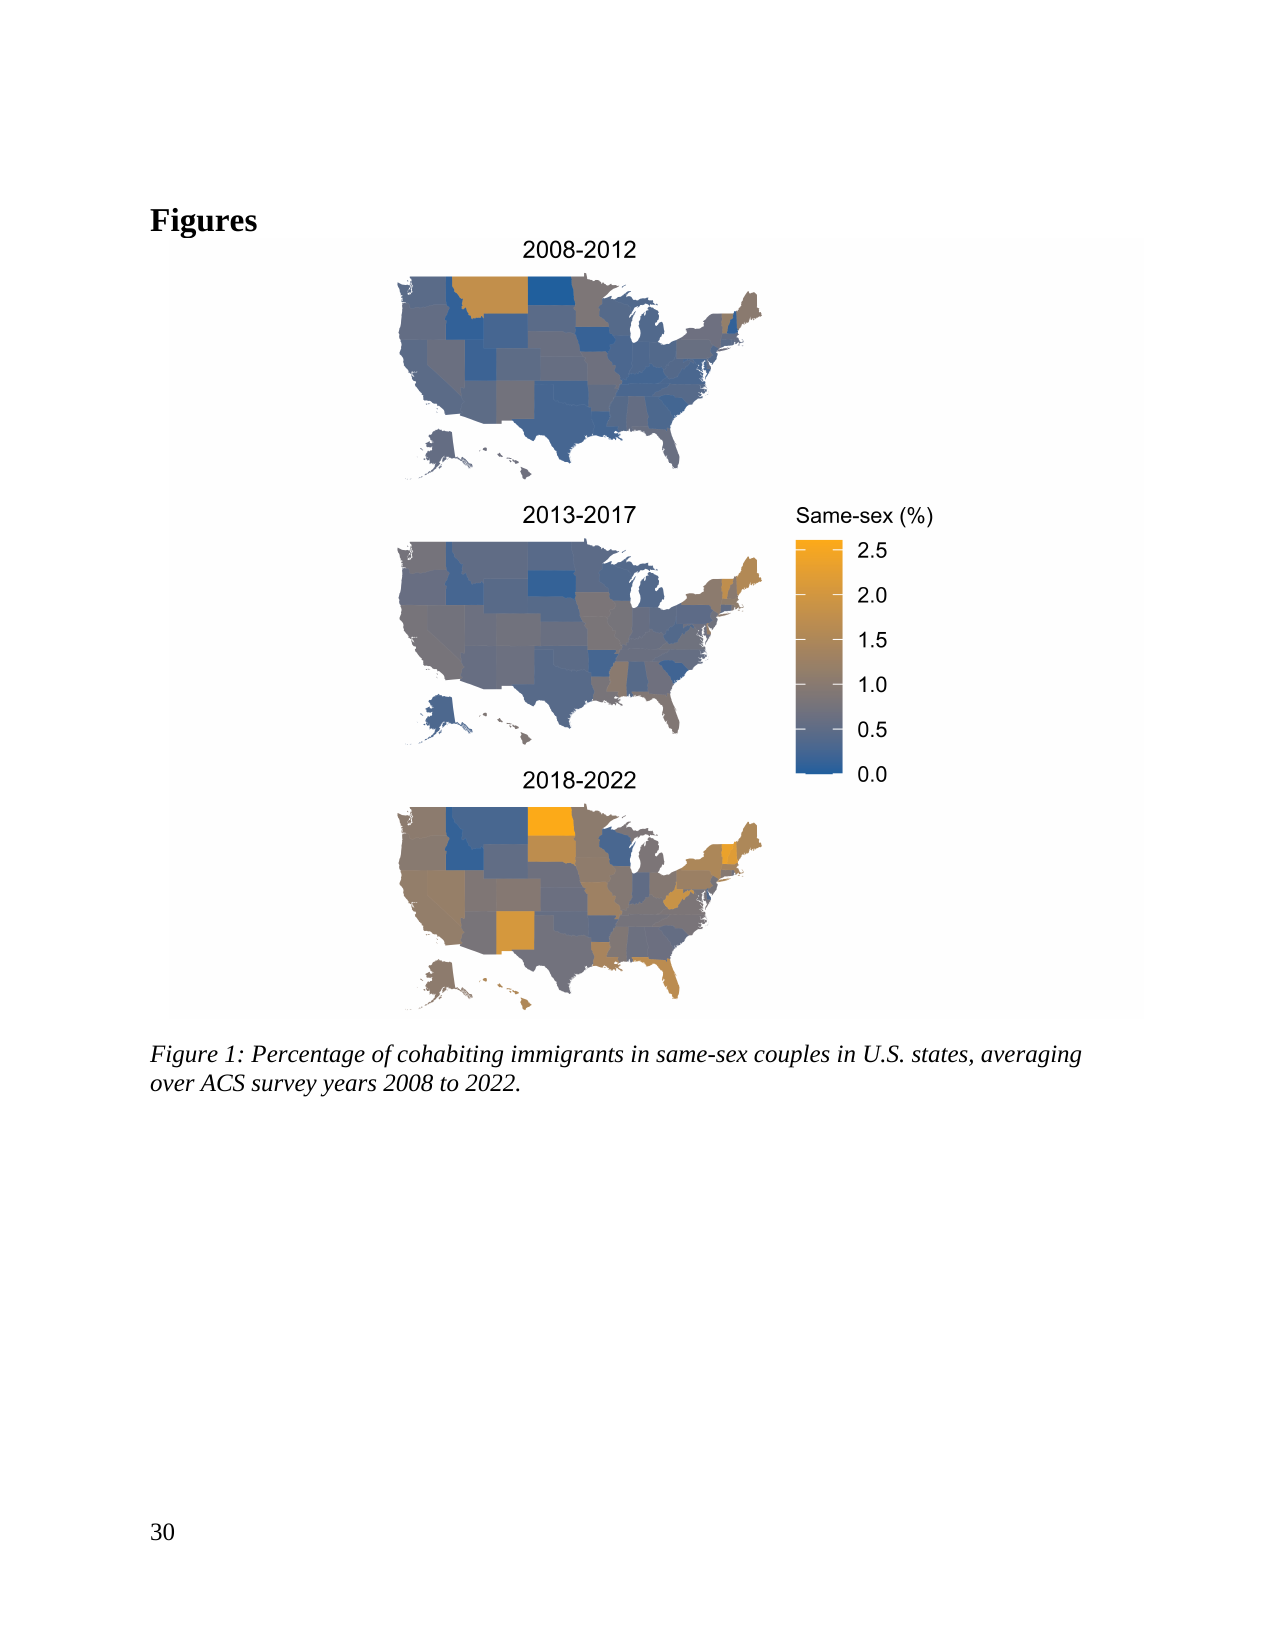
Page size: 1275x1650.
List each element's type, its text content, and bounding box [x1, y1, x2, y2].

subtitle Figures [150, 200, 1125, 238]
text Figure 1: Percentage of cohabiting immigrants in same-sex couples in U.S. states, averaging over ACS survey years 2008 to 2022. [150, 1039, 1125, 1097]
picture [168, 238, 1144, 1019]
